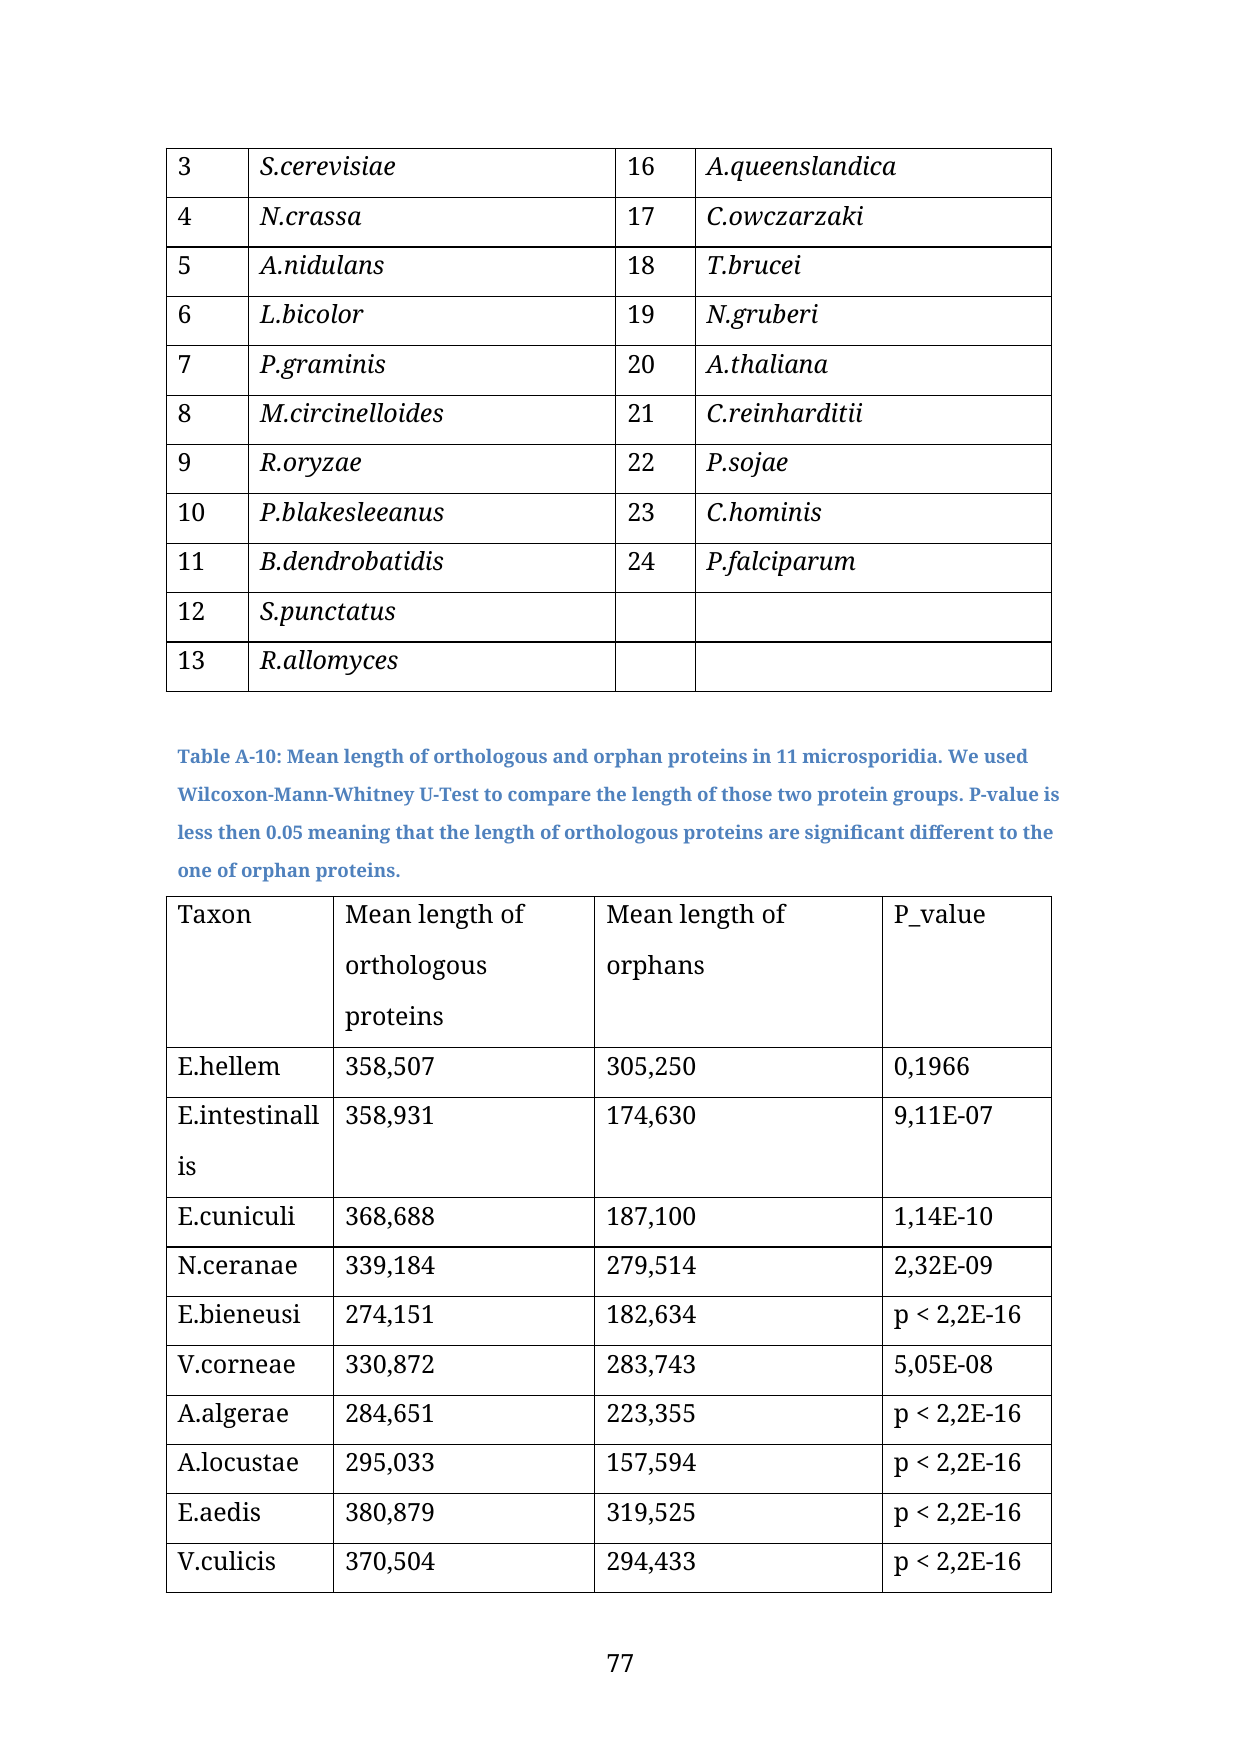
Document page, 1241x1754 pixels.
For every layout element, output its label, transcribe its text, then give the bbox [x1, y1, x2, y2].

table_cell 157,594 [595, 1445, 882, 1493]
table_cell E.aedis [167, 1494, 333, 1543]
table_cell 18 [616, 248, 695, 296]
table_cell E.intestinallis [167, 1098, 333, 1197]
table_cell E.hellem [167, 1048, 333, 1097]
table_cell N.ceranae [167, 1248, 333, 1296]
table_cell L.bicolor [249, 297, 615, 345]
table_cell 21 [616, 396, 695, 444]
table_cell 4 [167, 198, 248, 246]
table_cell E.cuniculi [167, 1198, 333, 1246]
table_cell A.queenslandica [696, 149, 1051, 197]
table_cell T.brucei [696, 248, 1051, 296]
table_cell 295,033 [334, 1445, 594, 1493]
table_cell E.bieneusi [167, 1297, 333, 1345]
table_cell 1,14E-10 [883, 1198, 1051, 1246]
table_cell 174,630 [595, 1098, 882, 1197]
table_cell 223,355 [595, 1396, 882, 1444]
table_cell C.owczarzaki [696, 198, 1051, 246]
table_cell 12 [167, 593, 248, 641]
table_cell N.gruberi [696, 297, 1051, 345]
table_cell 5 [167, 248, 248, 296]
table_cell 20 [616, 346, 695, 394]
table_cell R.allomyces [249, 643, 615, 691]
table_cell A.thaliana [696, 346, 1051, 394]
table_cell 17 [616, 198, 695, 246]
table_cell 3 [167, 149, 248, 197]
table_cell 283,743 [595, 1346, 882, 1394]
table_cell 358,507 [334, 1048, 594, 1097]
table_cell 8 [167, 396, 248, 444]
table_cell 9 [167, 445, 248, 493]
table_cell 23 [616, 494, 695, 543]
table_cell 13 [167, 643, 248, 691]
table_cell 10 [167, 494, 248, 543]
table_cell P.graminis [249, 346, 615, 394]
table_cell V.culicis [167, 1544, 333, 1592]
table_cell 330,872 [334, 1346, 594, 1394]
table_cell 16 [616, 149, 695, 197]
table_cell N.crassa [249, 198, 615, 246]
table_cell S.punctatus [249, 593, 615, 641]
table_cell 11 [167, 544, 248, 592]
table_cell p < 2,2E-16 [883, 1396, 1051, 1444]
table_cell p < 2,2E-16 [883, 1297, 1051, 1345]
table_cell p < 2,2E-16 [883, 1494, 1051, 1543]
table_cell P.sojae [696, 445, 1051, 493]
table_header Mean length of orthologous proteins [334, 897, 594, 1047]
table_cell 6 [167, 297, 248, 345]
table_cell 339,184 [334, 1248, 594, 1296]
table_cell 22 [616, 445, 695, 493]
table_cell 0,1966 [883, 1048, 1051, 1097]
table_cell P.blakesleeanus [249, 494, 615, 543]
table_cell C.hominis [696, 494, 1051, 543]
table_cell C.reinharditii [696, 396, 1051, 444]
table_cell B.dendrobatidis [249, 544, 615, 592]
table_cell S.cerevisiae [249, 149, 615, 197]
table_cell A.algerae [167, 1396, 333, 1444]
table_cell 5,05E-08 [883, 1346, 1051, 1394]
table_cell 294,433 [595, 1544, 882, 1592]
table_cell 24 [616, 544, 695, 592]
table_cell 370,504 [334, 1544, 594, 1592]
table_cell [696, 643, 1051, 691]
table_cell 368,688 [334, 1198, 594, 1246]
table_cell 187,100 [595, 1198, 882, 1246]
table_cell p < 2,2E-16 [883, 1544, 1051, 1592]
table_header Taxon [167, 897, 333, 1047]
table_cell A.nidulans [249, 248, 615, 296]
table_cell R.oryzae [249, 445, 615, 493]
table_cell 182,634 [595, 1297, 882, 1345]
table_cell V.corneae [167, 1346, 333, 1394]
table_cell 19 [616, 297, 695, 345]
table_cell [616, 643, 695, 691]
table_cell 358,931 [334, 1098, 594, 1197]
table_cell 279,514 [595, 1248, 882, 1296]
table_cell 380,879 [334, 1494, 594, 1543]
table_cell p < 2,2E-16 [883, 1445, 1051, 1493]
table_header P_value [883, 897, 1051, 1047]
table_cell 319,525 [595, 1494, 882, 1543]
table_cell 284,651 [334, 1396, 594, 1444]
table_cell 9,11E-07 [883, 1098, 1051, 1197]
table_cell A.locustae [167, 1445, 333, 1493]
table_header Mean length of orphans [595, 897, 882, 1047]
table_cell [696, 593, 1051, 641]
table_cell 7 [167, 346, 248, 394]
table_cell 274,151 [334, 1297, 594, 1345]
table_cell P.falciparum [696, 544, 1051, 592]
table_cell [616, 593, 695, 641]
table_cell M.circinelloides [249, 396, 615, 444]
table_cell 2,32E-09 [883, 1248, 1051, 1296]
table_cell 305,250 [595, 1048, 882, 1097]
